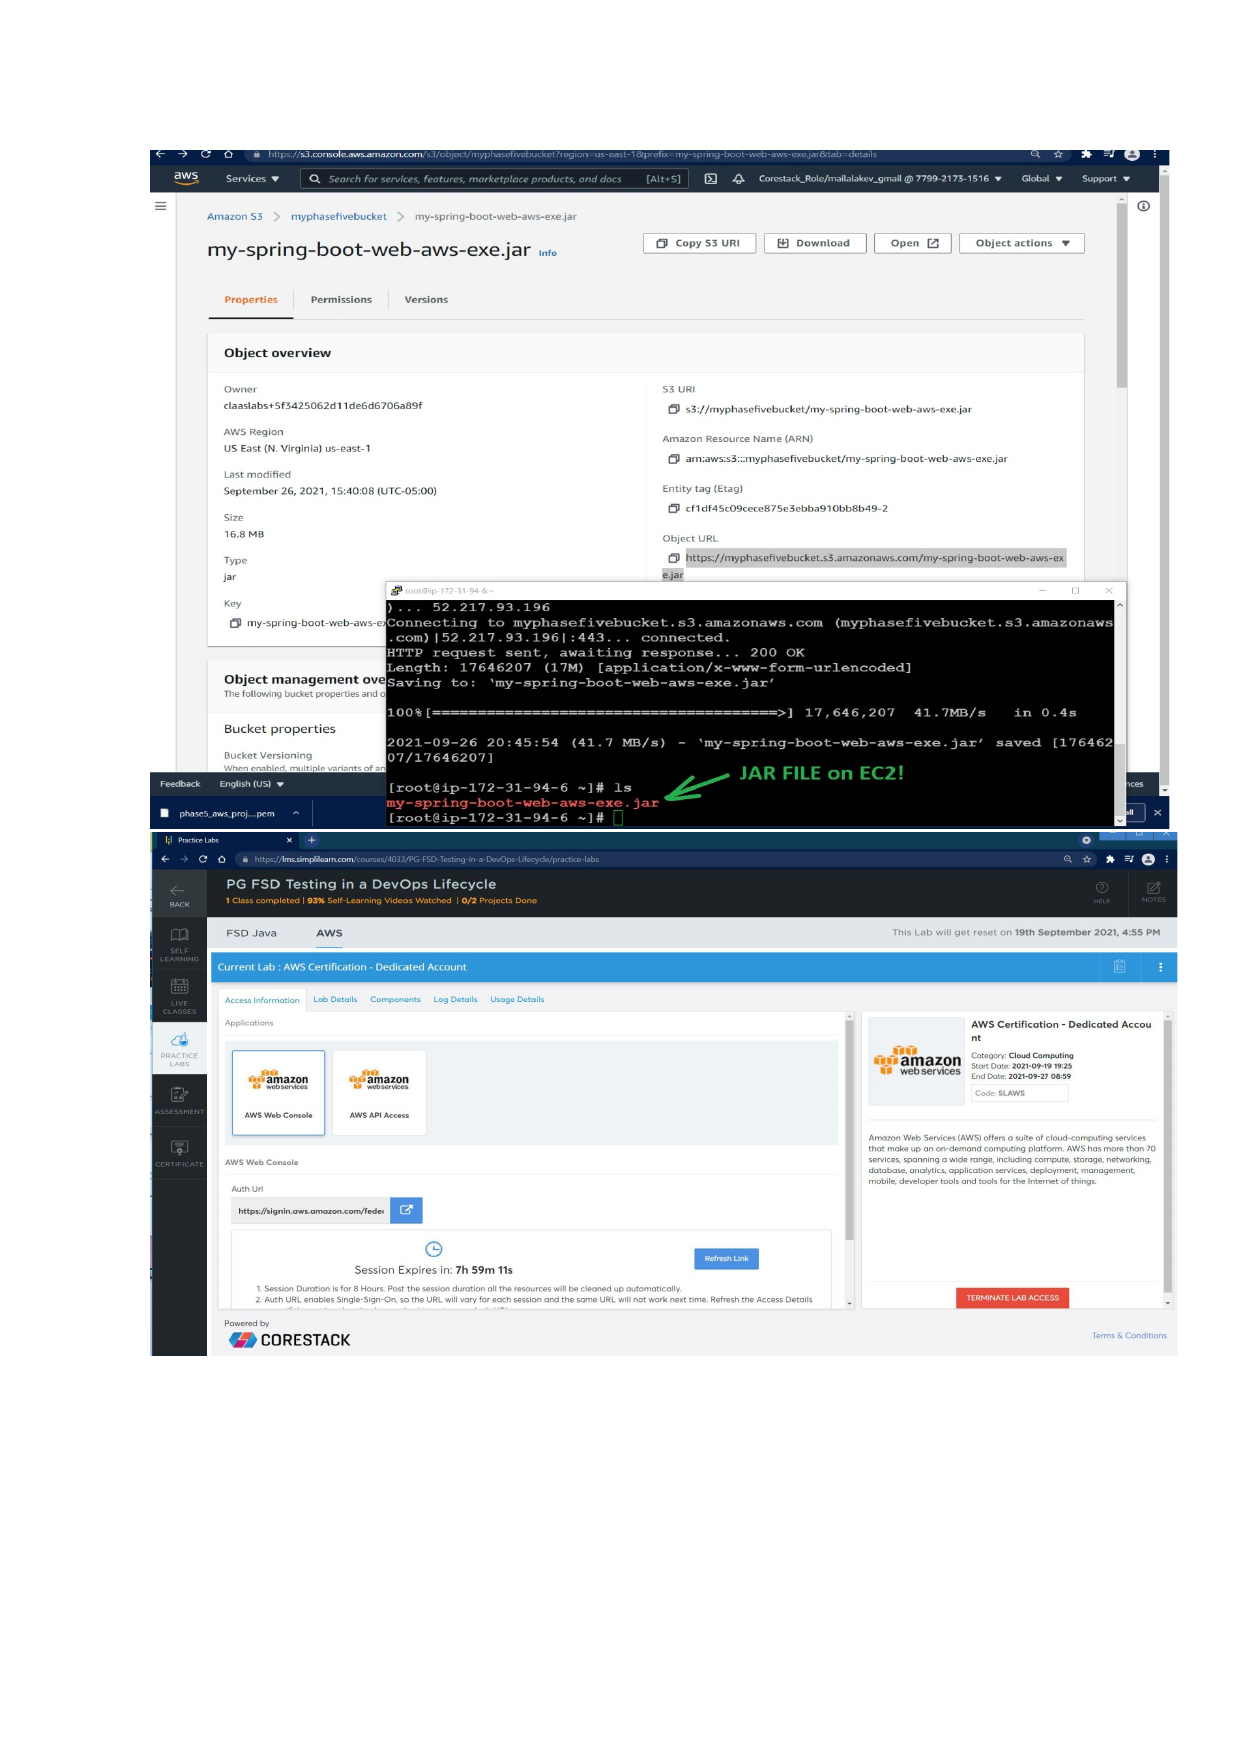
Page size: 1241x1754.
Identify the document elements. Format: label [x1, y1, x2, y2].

picture [150, 832, 1178, 1356]
picture [150, 150, 1170, 829]
